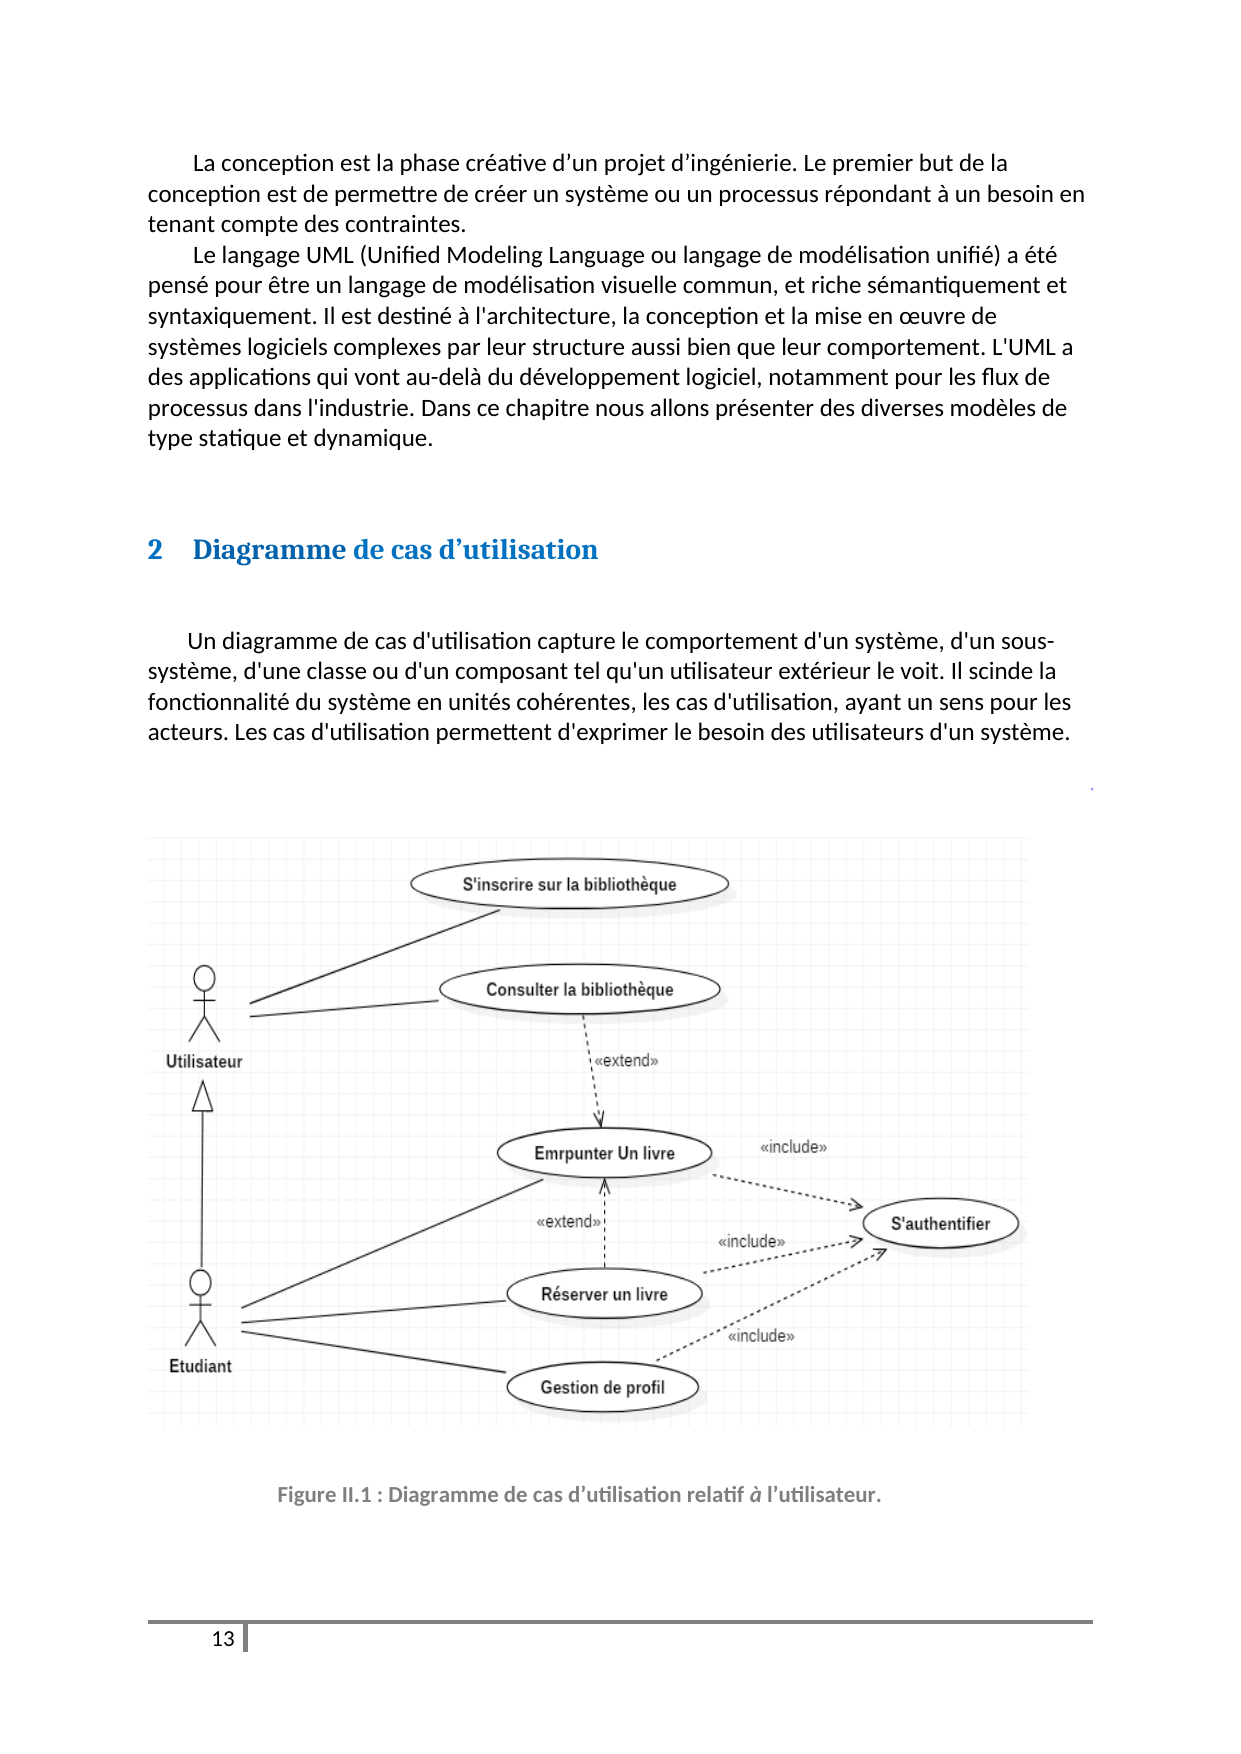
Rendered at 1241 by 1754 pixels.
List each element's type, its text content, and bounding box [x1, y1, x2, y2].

text Le langage UML (Unified Modeling Language ou langage de modélisation unifié) a été pensé pour être un langage de modélisation visuelle commun, et riche sémantiquement et syntaxiquement. Il est destiné à l'architecture, la conception et la mise en œuvre de systèmes logiciels complexes par leur structure aussi bien que leur comportement. L'UML a des applications qui vont au-delà du développement logiciel, notamment pour les flux de processus dans l'industrie. Dans ce chapitre nous allons présenter des diverses modèles de type statique et dynamique. [148, 239, 1093, 453]
text La conception est la phase créative d’un projet d’ingénierie. Le premier but de la conception est de permettre de créer un système ou un processus répondant à un besoin en tenant compte des contraintes. [148, 148, 1093, 239]
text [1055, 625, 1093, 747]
text Figure II.1 : Diagramme de cas d’utilisation relatif à l’utilisateur. [767, 1480, 1093, 1508]
text Figure II.1 : Diagramme de cas d’utilisation relatif à l’utilisateur. [44, 1480, 750, 1508]
picture [147, 787, 1093, 1427]
subtitle Diagramme de cas d’utilisation [148, 533, 1093, 567]
